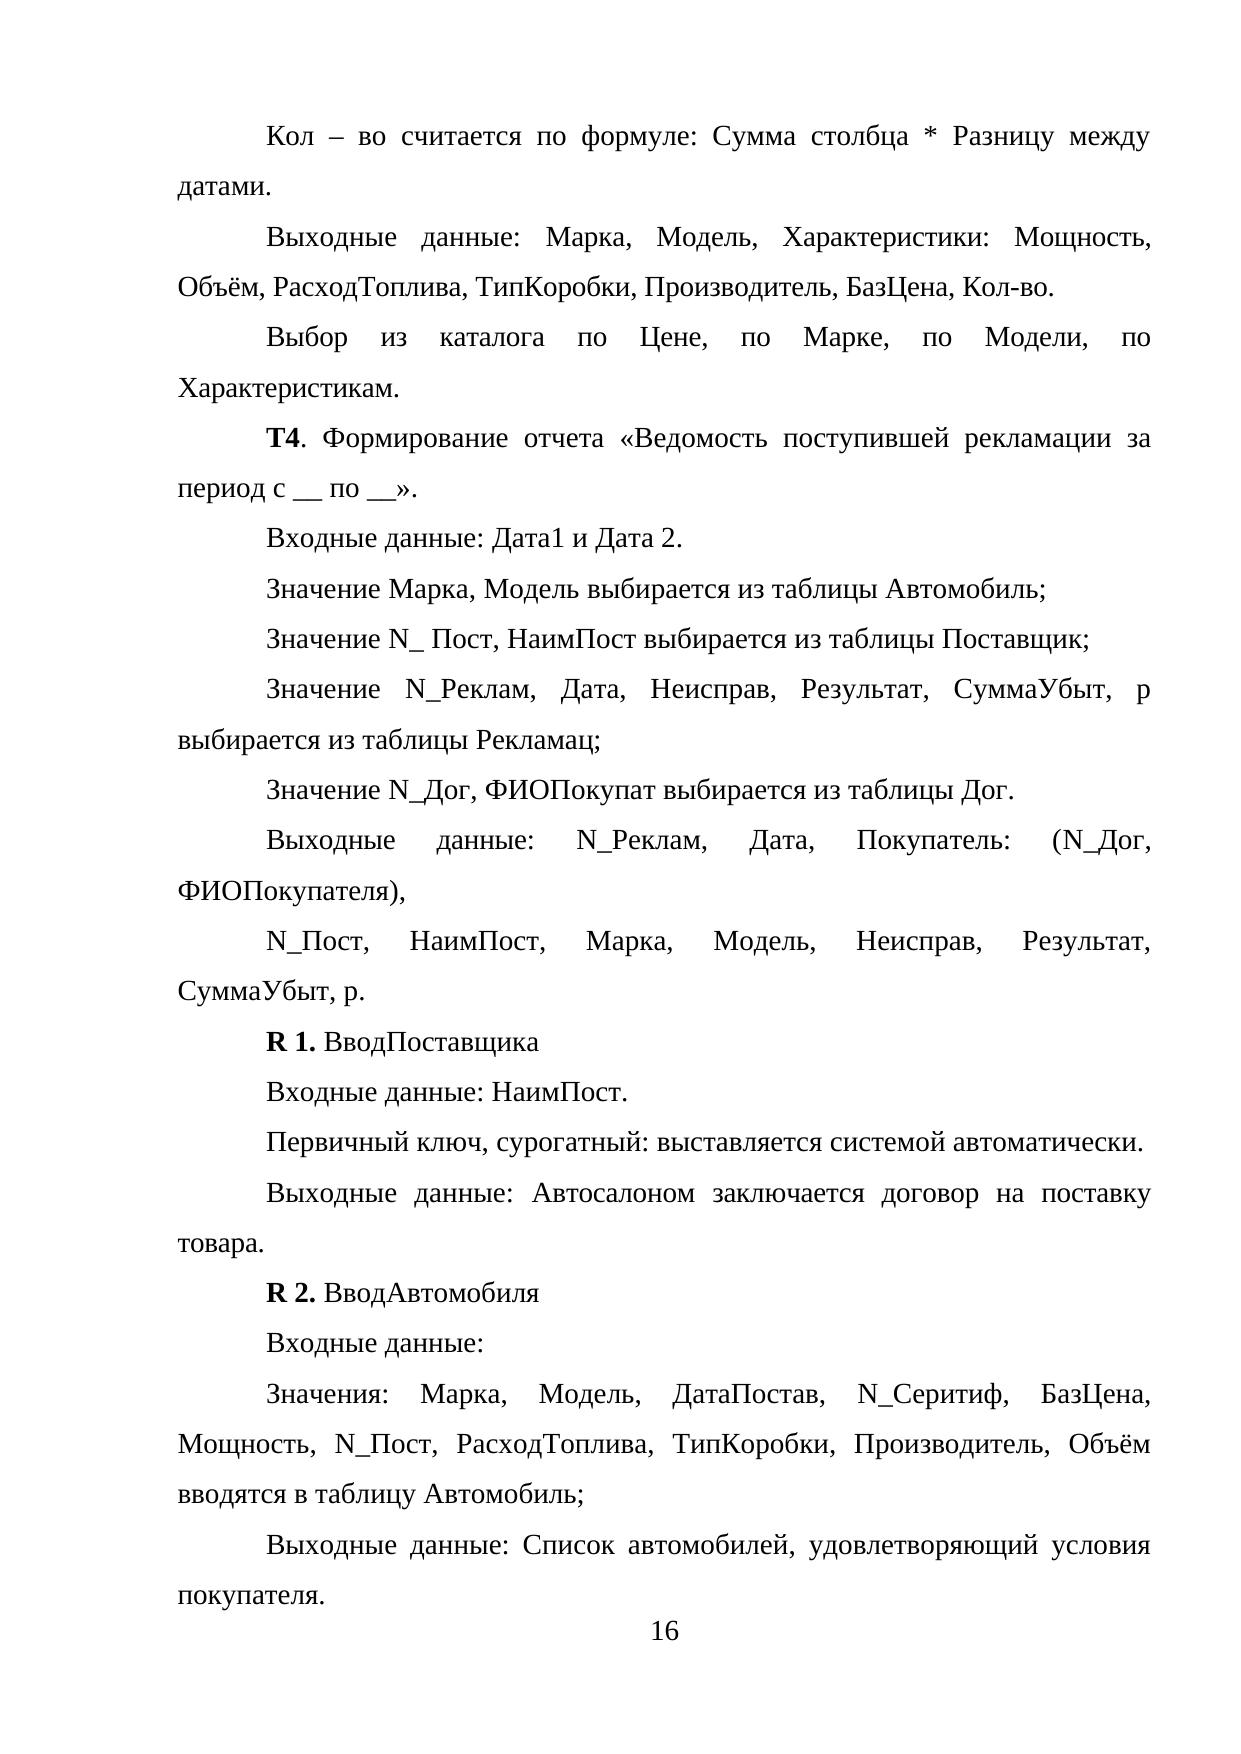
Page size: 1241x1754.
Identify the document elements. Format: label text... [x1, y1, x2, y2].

text N_Пост, НаимПост, Марка, Модель, Неисправ, Результат, СуммаУбыт, р. [177, 923, 1152, 1007]
text Т4. Формирование отчета «Ведомость поступившей рекламации за период с __ по __». [177, 420, 1152, 504]
text Значение N_Дог, ФИОПокупат выбирается из таблицы Дог. [177, 772, 1152, 806]
text Входные данные: [177, 1326, 1152, 1359]
text Входные данные: Дата1 и Дата 2. [177, 521, 1152, 554]
text Входные данные: НаимПост. [177, 1074, 1152, 1108]
text Значение Марка, Модель выбирается из таблицы Автомобиль; [177, 571, 1152, 604]
text R 1. ВводПоставщика [177, 1024, 1152, 1057]
text Кол – во считается по формуле: Сумма столбца * Разницу между датами. [177, 118, 1152, 202]
text R 2. ВводАвтомобиля [177, 1275, 1152, 1309]
text Выходные данные: N_Реклам, Дата, Покупатель: (N_Дог, ФИОПокупателя), [177, 822, 1152, 906]
text Значения: Марка, Модель, ДатаПостав, N_Серитиф, БазЦена, Мощность, N_Пост, РасходТоплива, ТипКоробки, Производитель, Объём вводятся в таблицу Автомобиль; [177, 1376, 1152, 1510]
text Выходные данные: Марка, Модель, Характеристики: Мощность, Объём, РасходТоплива, ТипКоробки, Производитель, БазЦена, Кол-во. [177, 219, 1152, 303]
text Выходные данные: Список автомобилей, удовлетворяющий условия покупателя. [177, 1527, 1152, 1611]
text Первичный ключ, сурогатный: выставляется системой автоматически. [177, 1124, 1152, 1158]
text Выбор из каталога по Цене, по Марке, по Модели, по Характеристикам. [177, 319, 1152, 403]
text Выходные данные: Автосалоном заключается договор на поставку товара. [177, 1175, 1152, 1258]
text Значение N_Реклам, Дата, Неисправ, Результат, СуммаУбыт, р выбирается из таблицы Рекламац; [177, 672, 1152, 755]
text Значение N_ Пост, НаимПост выбирается из таблицы Поставщик; [177, 621, 1152, 655]
